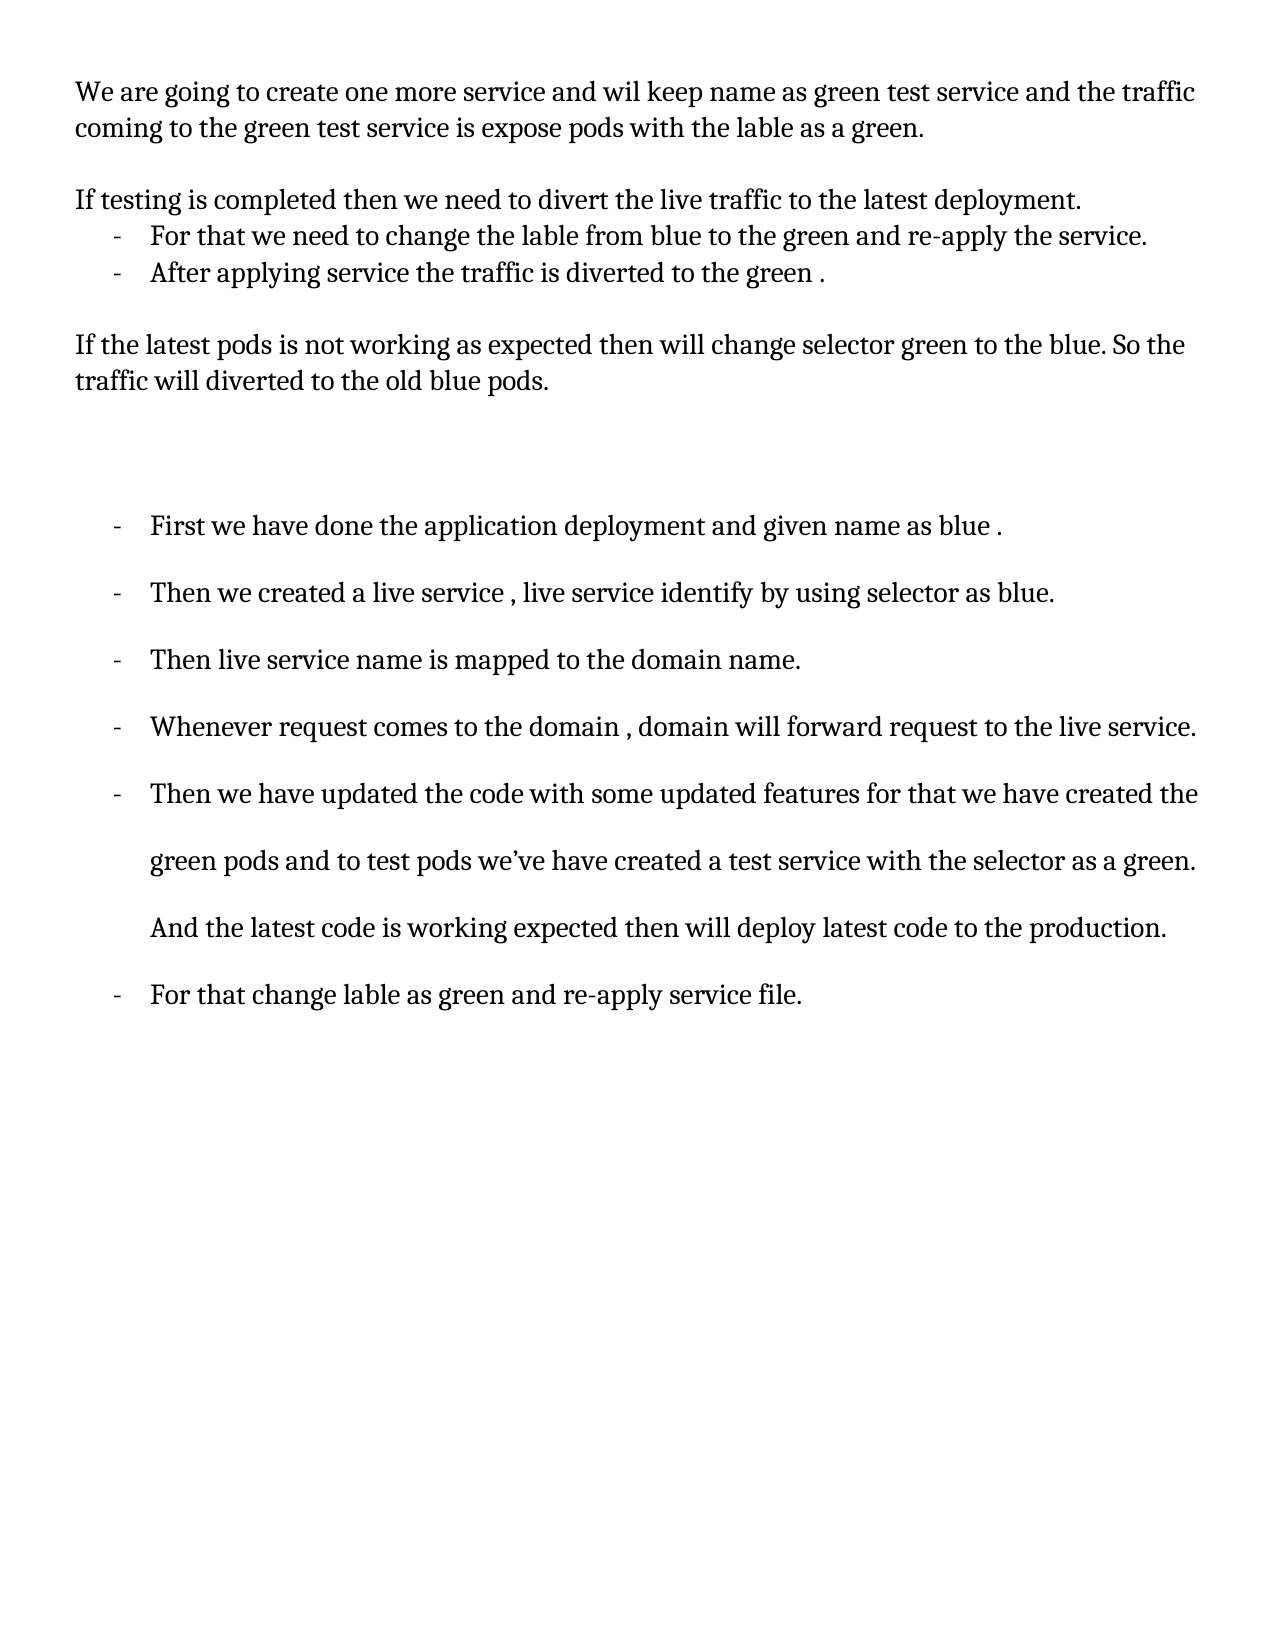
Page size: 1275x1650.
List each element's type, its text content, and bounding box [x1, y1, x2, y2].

list Then we have updated the code with some updated features for that we have created the green pods and to test pods we’ve have created a test service with the selector as a green. And the latest code is working expected then will deploy latest code to the production. [112, 777, 1200, 945]
text We are going to create one more service and wil keep name as green test service and the traffic coming to the green test service is expose pods with the lable as a green. [75, 75, 1200, 145]
list First we have done the application deployment and given name as blue . [112, 509, 1200, 542]
text If the latest pods is not working as expected then will change selector green to the blue. So the traffic will diverted to the old blue pods. [75, 328, 1200, 398]
list Then we created a live service , live service identify by using selector as blue. [112, 576, 1200, 609]
list Then live service name is mapped to the domain name. [112, 643, 1200, 676]
list For that we need to change the lable from blue to the green and re-apply the service. [112, 219, 1200, 253]
list Whenever request comes to the domain , domain will forward request to the live service. [112, 710, 1200, 743]
list For that change lable as green and re-apply service file. [112, 978, 1200, 1012]
text If testing is completed then we need to divert the live traffic to the latest deployment. [75, 183, 1200, 217]
list After applying service the traffic is diverted to the green . [112, 256, 1200, 289]
